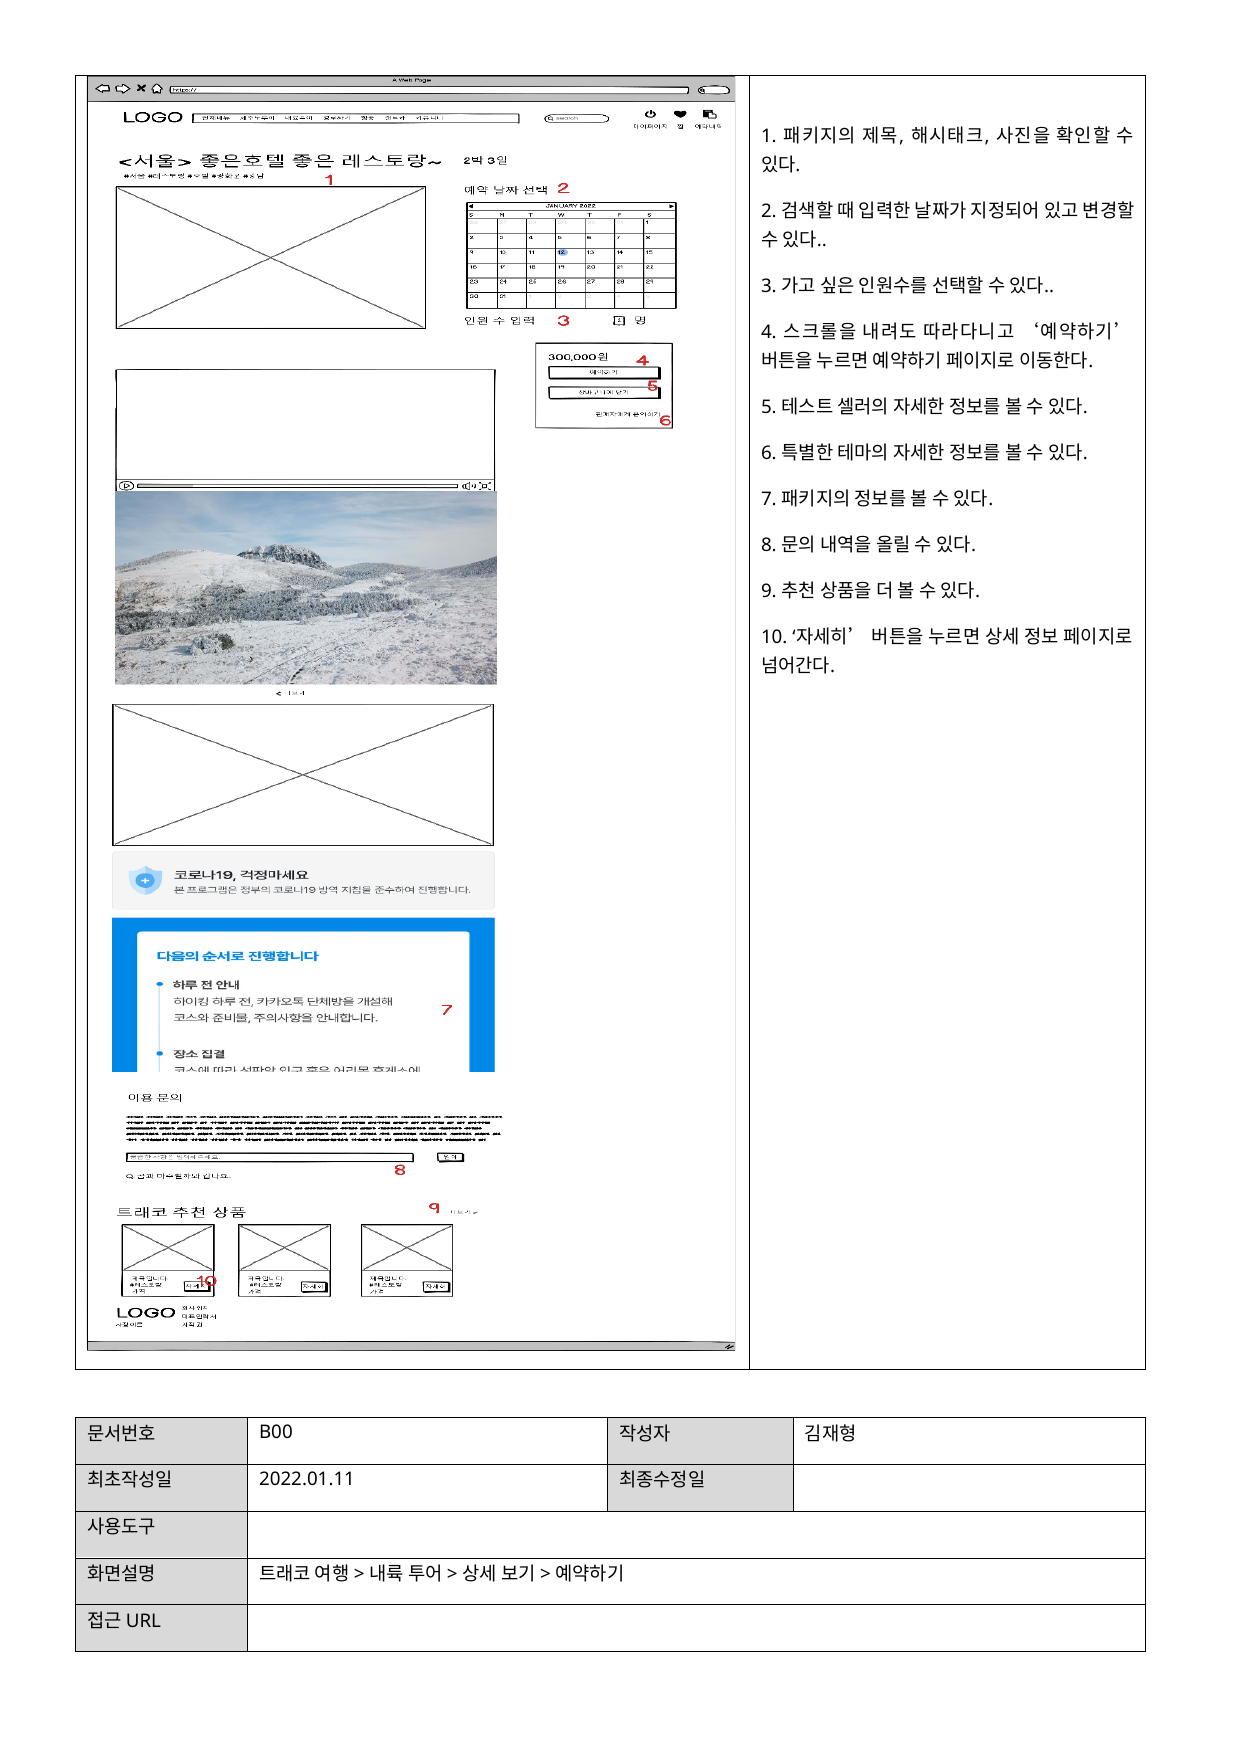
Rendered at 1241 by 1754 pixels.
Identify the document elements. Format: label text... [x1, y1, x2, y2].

table_cell 최종수정일 [608, 1465, 793, 1511]
table_header 김재형 [794, 1418, 1145, 1464]
table_cell 트래코 여행 > 내륙 투어 > 상세 보기 > 예약하기 [248, 1559, 1145, 1604]
table_cell 화면설명 [76, 1559, 247, 1604]
table_cell 1. 패키지의 제목, 해시태크, 사진을 확인할 수 있다. 2. 검색할 때 입력한 날짜가 지정되어 있고 변경할 수 있다.. 3. 가고 싶은 인원수를 선택할 수 있다.. 4. 스크롤을 내려도 따라다니고 ‘예약하기’ 버튼을 누르면 예약하기 페이지로 이동한다. 5. 테스트 셀러의 자세한 정보를 볼 수 있다. 6. 특별한 테마의 자세한 정보를 볼 수 있다. 7. 패키지의 정보를 볼 수 있다. 8. 문의 내역을 올릴 수 있다. 9. 추천 상품을 더 볼 수 있다. 10. ‘자세히’ 버튼을 누르면 상세 정보 페이지로 넘어간다. [750, 76, 1145, 1369]
table_header 작성자 [608, 1418, 793, 1464]
table_cell 사용도구 [76, 1512, 247, 1557]
table_cell 최초작성일 [76, 1465, 247, 1511]
table_cell 2022.01.11 [248, 1465, 607, 1511]
table_cell [794, 1465, 1145, 1511]
table_header B00 [248, 1418, 607, 1464]
table_cell [248, 1512, 1145, 1557]
table_cell 접근 URL [76, 1605, 247, 1651]
table_header 문서번호 [76, 1418, 247, 1464]
table_cell [76, 76, 749, 1369]
picture [86, 76, 736, 1351]
table_cell [248, 1605, 1145, 1651]
